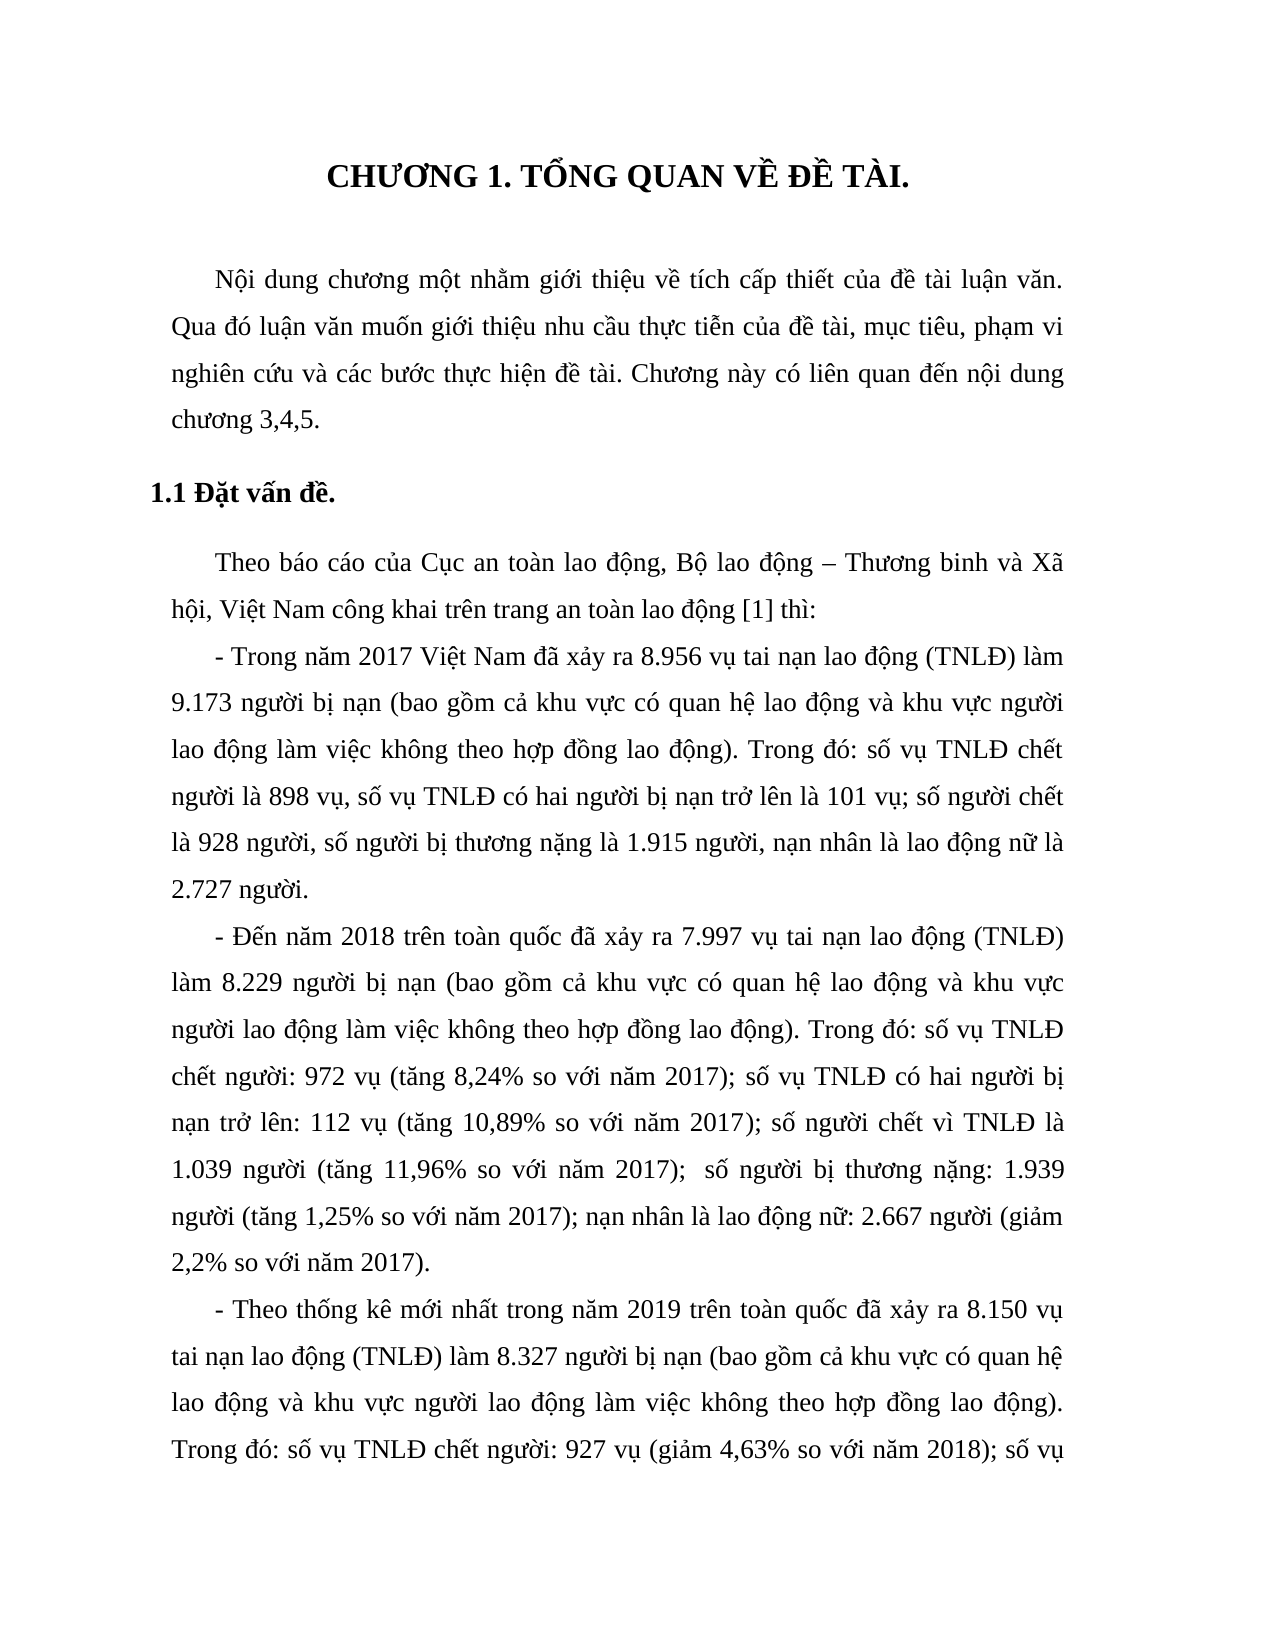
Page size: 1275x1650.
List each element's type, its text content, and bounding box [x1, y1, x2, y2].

text Nội dung chương một nhằm giới thiệu về tích cấp thiết của đề tài luận văn. Qua đó luận văn muốn giới thiệu nhu cầu thực tiễn của đề tài, mục tiêu, phạm vi nghiên cứu và các bước thực hiện đề tài. Chương này có liên quan đến nội dung chương 3,4,5. [171, 264, 1065, 435]
text Theo báo cáo của Cục an toàn lao động, Bộ lao động – Thương binh và Xã hội, Việt Nam công khai trên trang an toàn lao động [1] thì: [171, 546, 1065, 624]
text - Trong năm 2017 Việt Nam đã xảy ra 8.956 vụ tai nạn lao động (TNLĐ) làm 9.173 người bị nạn (bao gồm cả khu vực có quan hệ lao động và khu vực người lao động làm việc không theo hợp đồng lao động). Trong đó: số vụ TNLĐ chết người là 898 vụ, số vụ TNLĐ có hai người bị nạn trở lên là 101 vụ; số người chết là 928 người, số người bị thương nặng là 1.915 người, nạn nhân là lao động nữ là 2.727 người. [171, 640, 1065, 904]
subtitle 1.1 Đặt vấn đề. [150, 475, 1065, 509]
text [171, 1293, 1065, 1464]
subtitle CHƯƠNG 1. TỔNG QUAN VỀ ĐỀ TÀI. [171, 156, 1065, 194]
text - Đến năm 2018 trên toàn quốc đã xảy ra 7.997 vụ tai nạn lao động (TNLĐ) làm 8.229 người bị nạn (bao gồm cả khu vực có quan hệ lao động và khu vực người lao động làm việc không theo hợp đồng lao động). Trong đó: số vụ TNLĐ chết người: 972 vụ (tăng 8,24% so với năm 2017); số vụ TNLĐ có hai người bị nạn trở lên: 112 vụ (tăng 10,89% so với năm 2017); số người chết vì TNLĐ là 1.039 người (tăng 11,96% so với năm 2017); số người bị thương nặng: 1.939 người (tăng 1,25% so với năm 2017); nạn nhân là lao động nữ: 2.667 người (giảm 2,2% so với năm 2017). [171, 920, 1065, 1278]
